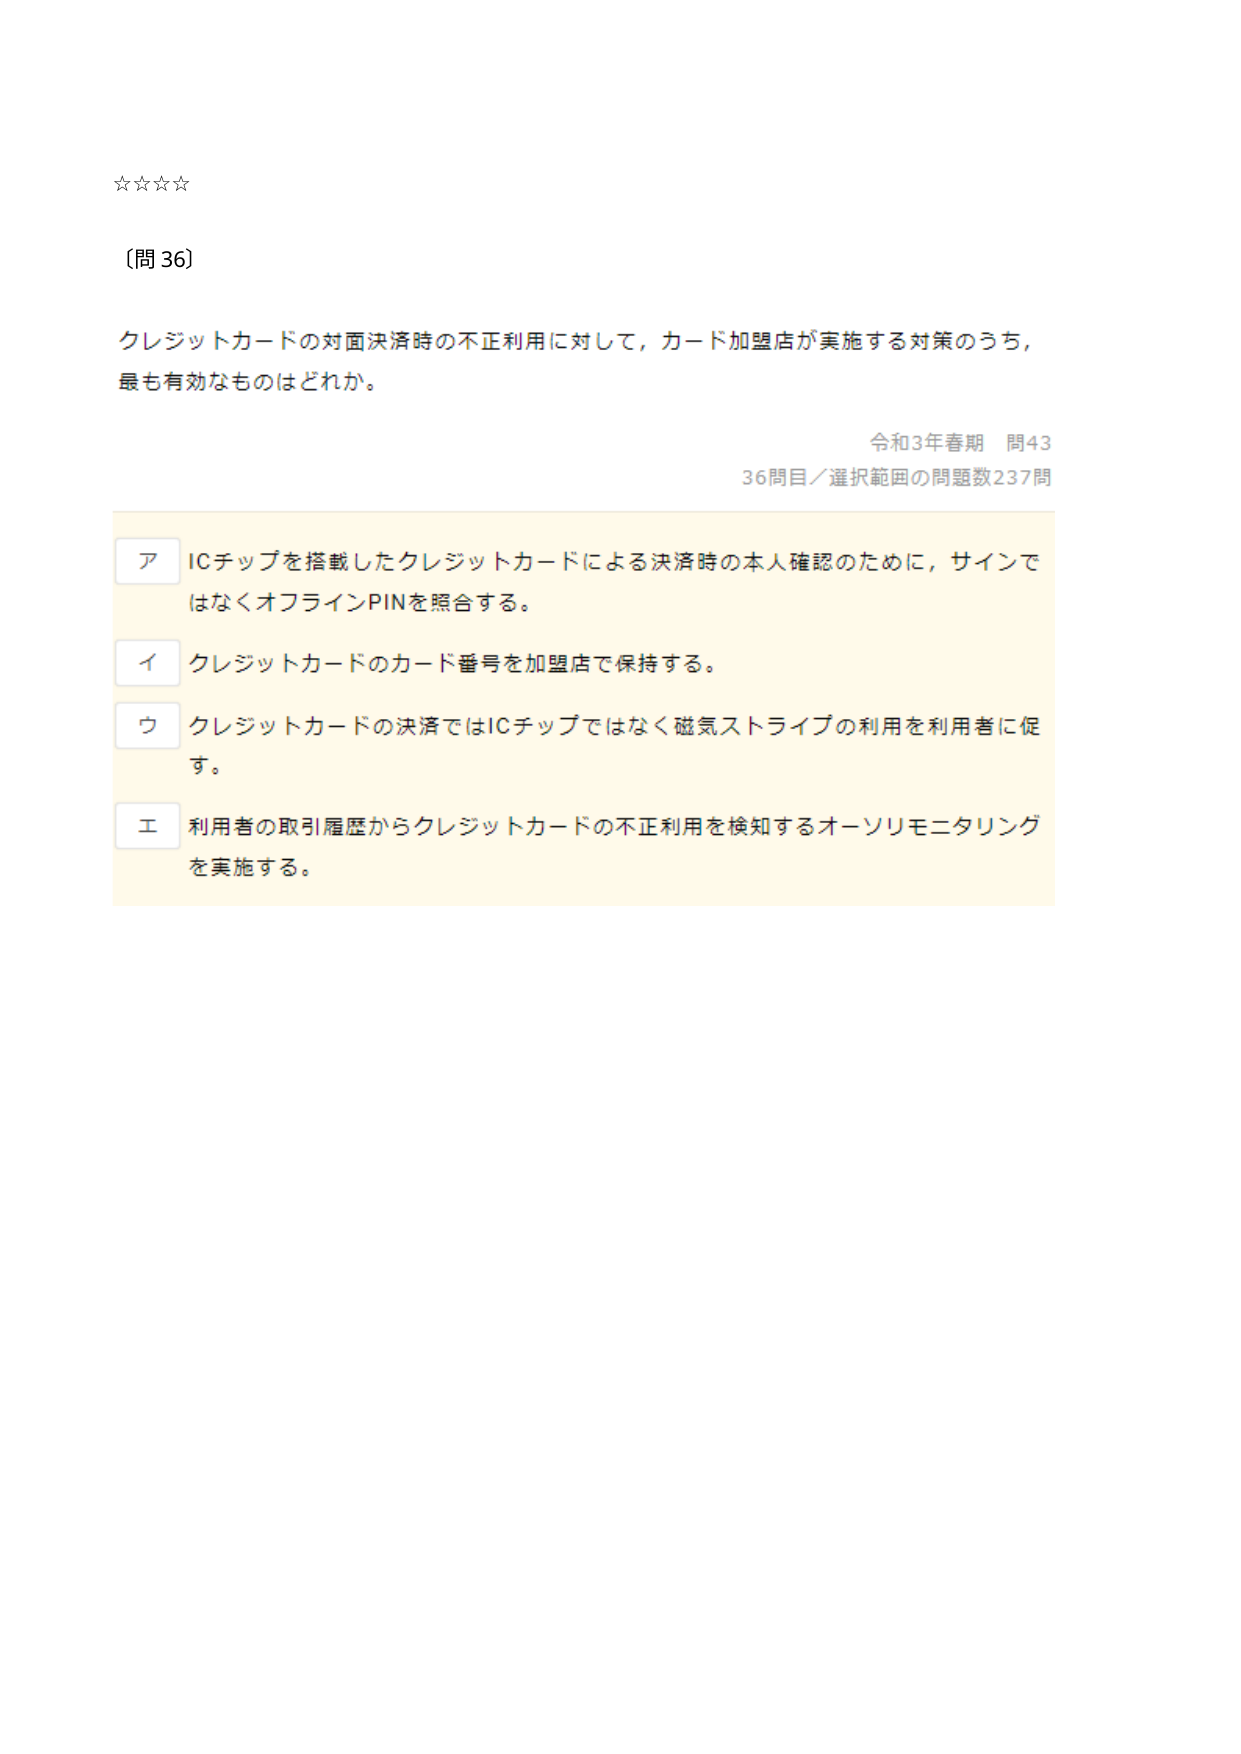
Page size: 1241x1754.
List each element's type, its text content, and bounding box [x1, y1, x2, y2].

text 〔問36〕 [112, 239, 1128, 277]
text ☆☆☆☆ [112, 164, 1128, 202]
picture [112, 314, 1055, 906]
